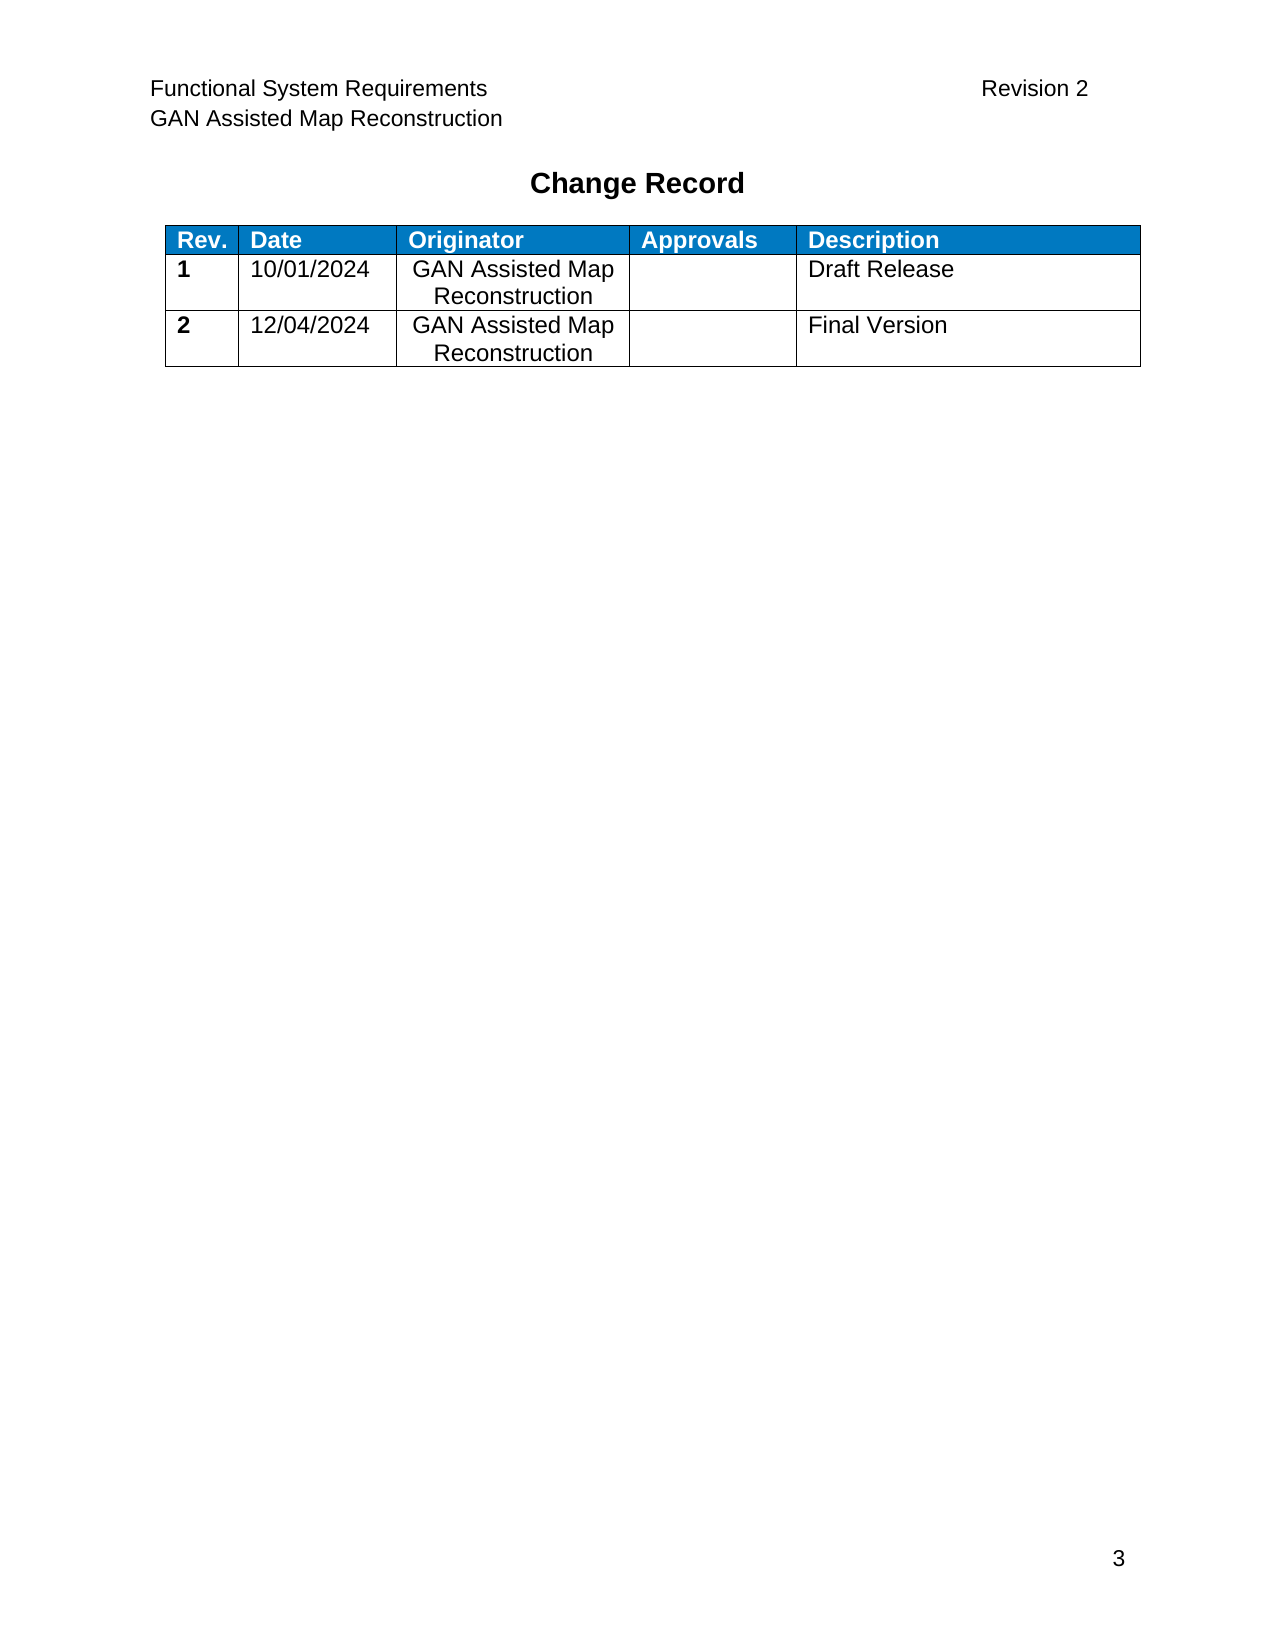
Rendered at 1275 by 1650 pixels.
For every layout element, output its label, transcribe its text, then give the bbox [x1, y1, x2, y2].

table_header Approvals [630, 226, 796, 254]
text Change Record [150, 166, 1125, 199]
table_cell 2 [166, 311, 238, 366]
table_cell 1 [166, 255, 238, 310]
table_cell Final Version [797, 311, 1140, 366]
table_header Date [239, 226, 396, 254]
table_header Description [797, 226, 1140, 254]
table_cell [630, 255, 796, 310]
table_header Originator [397, 226, 629, 254]
table_cell 12/04/2024 [239, 311, 396, 366]
table_cell 10/01/2024 [239, 255, 396, 310]
table_cell [630, 311, 796, 366]
table_cell Draft Release [797, 255, 1140, 310]
table_cell GAN Assisted Map Reconstruction [397, 311, 629, 366]
table_cell GAN Assisted Map Reconstruction [397, 255, 629, 310]
table_header Rev. [166, 226, 238, 254]
